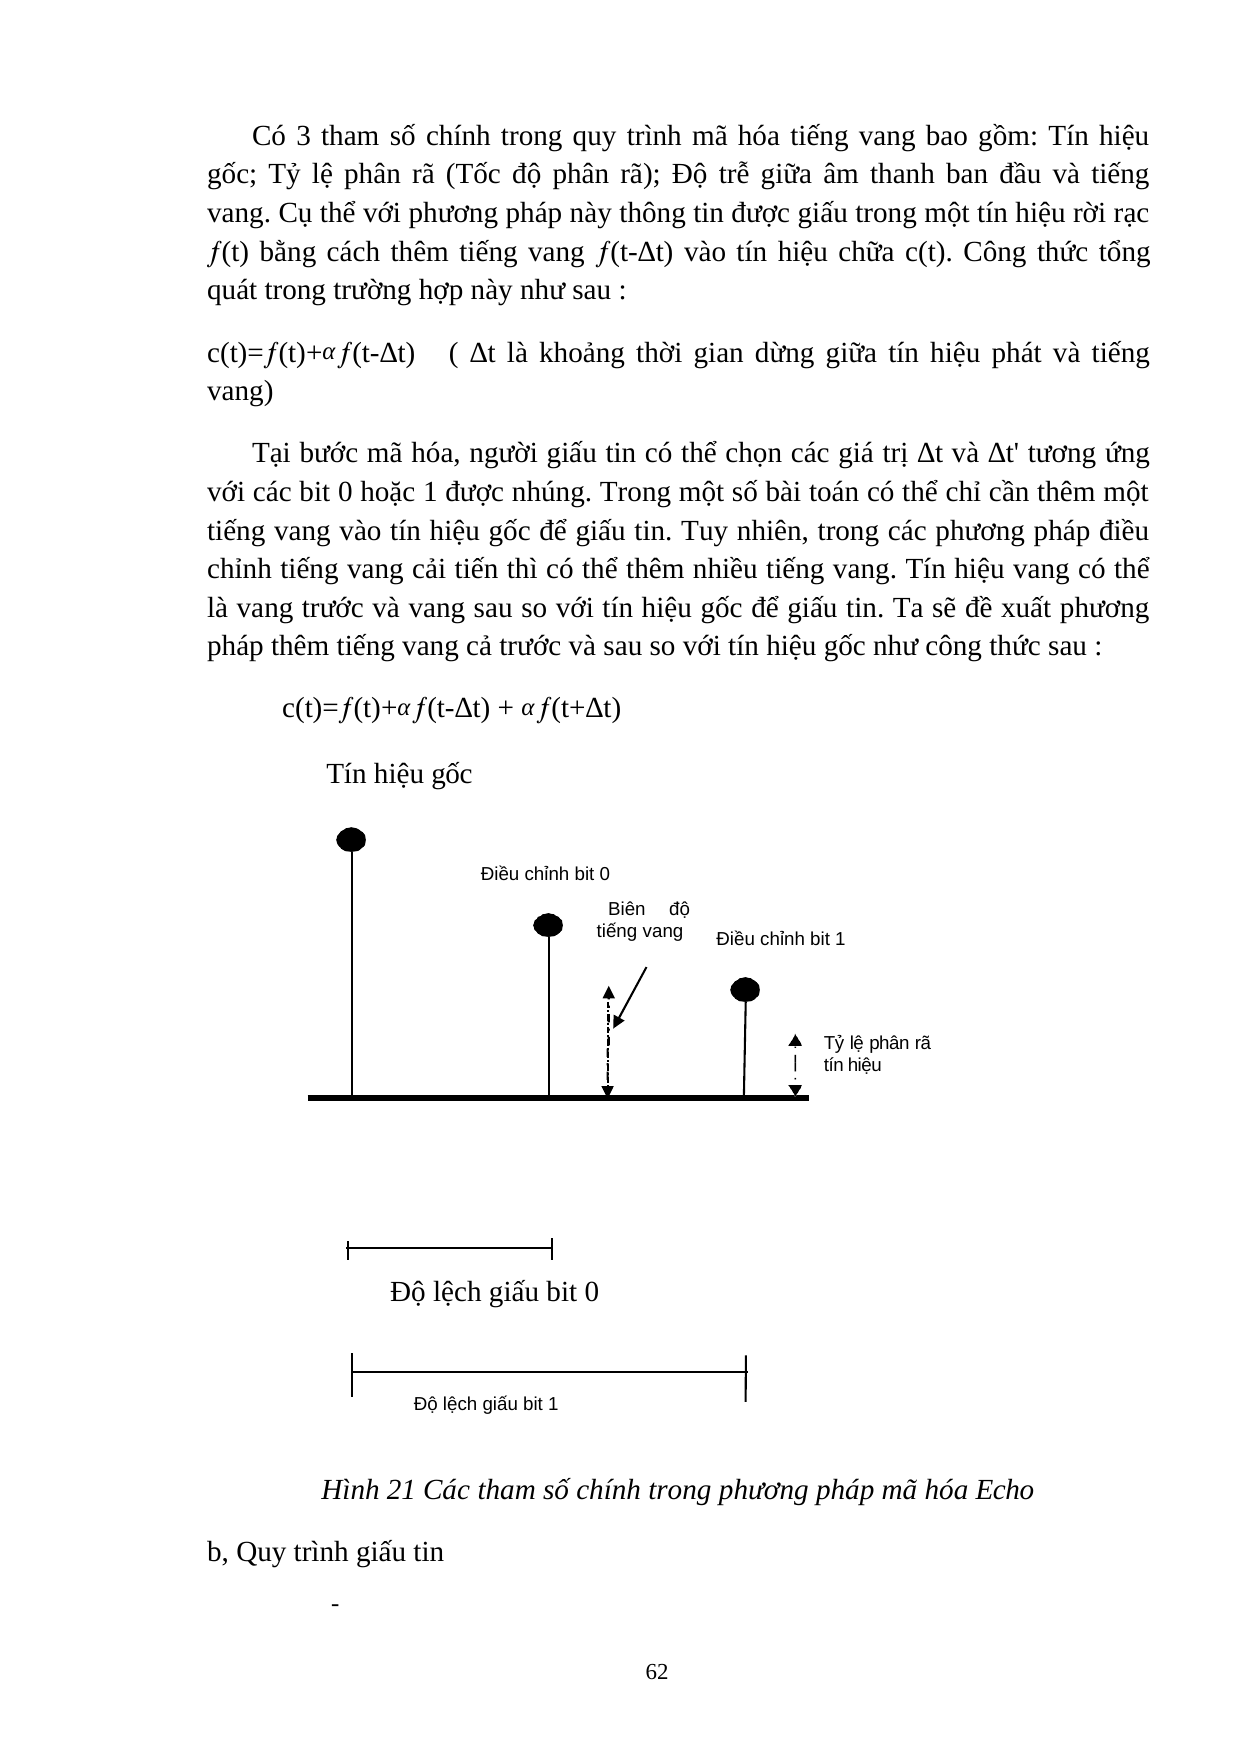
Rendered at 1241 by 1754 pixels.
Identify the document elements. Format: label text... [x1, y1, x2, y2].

picture [730, 977, 760, 1002]
text b, Quy trình giấu tin [207, 1534, 1151, 1568]
picture [336, 827, 366, 852]
text Có 3 tham số chính trong quy trình mã hóa tiếng vang bao gồm: Tín hiệu gốc; Tỷ lệ phân rã (Tốc độ phân rã); Độ trễ giữa âm thanh ban đầu và tiếng vang. Cụ thể với phương pháp này thông tin được giấu trong một tín hiệu rời rạc (t) bằng cách thêm tiếng vang (t-∆t) vào tín hiệu chữa c(t). Công thức tổng quát trong trường hợp này như sau : [207, 118, 1151, 306]
picture [788, 1033, 802, 1097]
picture [533, 913, 563, 937]
text Tại bước mã hóa, người giấu tin có thể chọn các giá trị ∆t và ∆t' tương ứng với các bit 0 hoặc 1 được nhúng. Trong một số bài toán có thể chỉ cần thêm một tiếng vang vào tín hiệu gốc để giấu tin. Tuy nhiên, trong các phương pháp điều chỉnh tiếng vang cải tiến thì có thể thêm nhiều tiếng vang. Tín hiệu vang có thể là vang trước và vang sau so với tín hiệu gốc để giấu tin. Ta sẽ đề xuất phương pháp thêm tiếng vang cả trước và sau so với tín hiệu gốc như công thức sau : [207, 436, 1152, 662]
text Tín hiệu gốc [326, 756, 1152, 789]
text c(t)=(t)+(t-∆t) + (t+∆t) [207, 691, 1151, 724]
text Độ lệch giấu bit 0 [390, 1240, 1152, 1307]
text Hình 21 Các tham số chính trong phương pháp mã hóa Echo [207, 1472, 1152, 1505]
text c(t)=(t)+(t-∆t) ( ∆t là khoảng thời gian dừng giữa tín hiệu phát và tiếng vang) [207, 335, 1151, 407]
